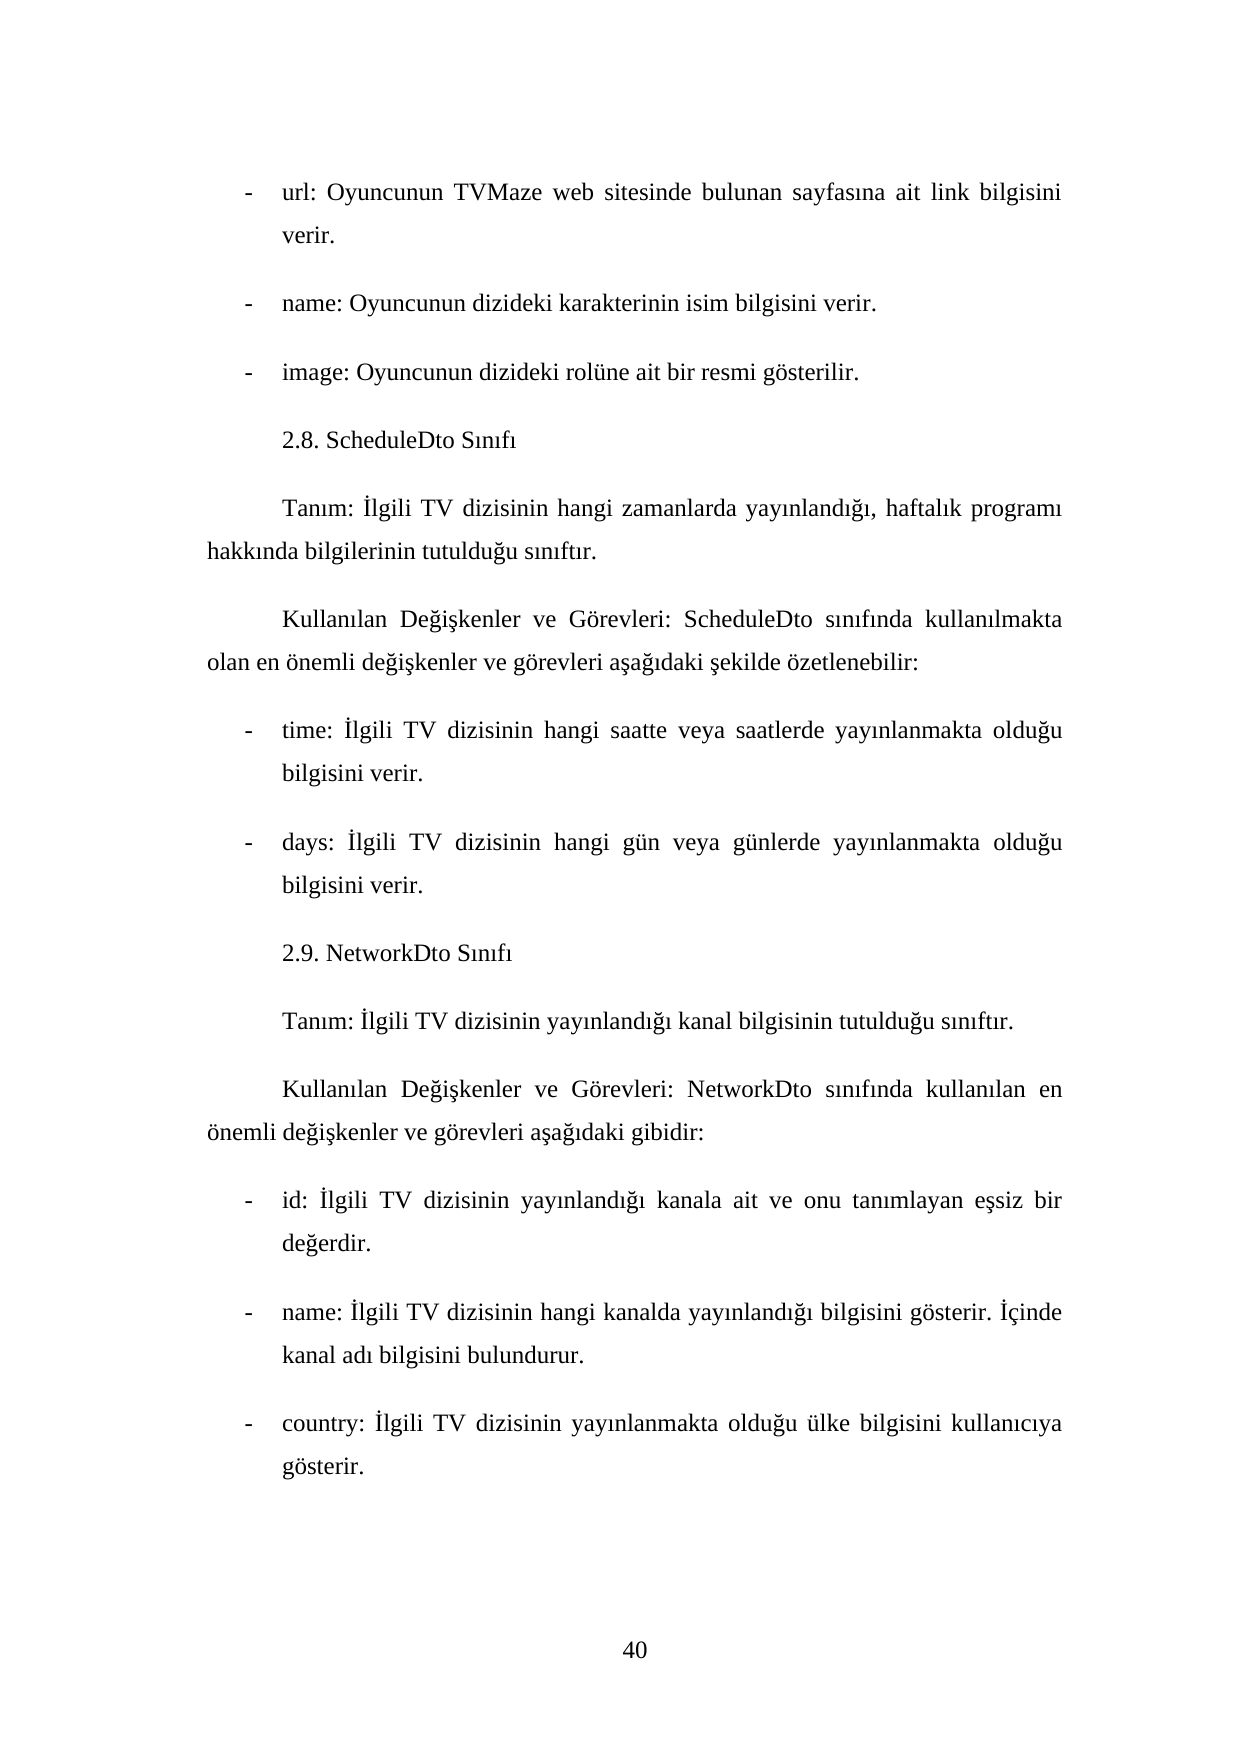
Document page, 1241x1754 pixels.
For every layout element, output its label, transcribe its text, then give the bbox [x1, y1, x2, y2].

text Kullanılan Değişkenler ve Görevleri: NetworkDto sınıfında kullanılan en önemli değişkenler ve görevleri aşağıdaki gibidir: [207, 1074, 1063, 1146]
list image: Oyuncunun dizideki rolüne ait bir resmi gösterilir. [244, 357, 1063, 385]
list name: İlgili TV dizisinin hangi kanalda yayınlandığı bilgisini gösterir. İçinde kanal adı bilgisini bulundurur. [244, 1297, 1063, 1368]
text Tanım: İlgili TV dizisinin yayınlandığı kanal bilgisinin tutulduğu sınıftır. [207, 1006, 1063, 1035]
text Kullanılan Değişkenler ve Görevleri: ScheduleDto sınıfında kullanılmakta olan en önemli değişkenler ve görevleri aşağıdaki şekilde özetlenebilir: [207, 604, 1063, 676]
list id: İlgili TV dizisinin yayınlandığı kanala ait ve onu tanımlayan eşsiz bir değerdir. [244, 1185, 1063, 1257]
text 2.8. ScheduleDto Sınıfı [207, 425, 1063, 453]
list name: Oyuncunun dizideki karakterinin isim bilgisini verir. [244, 288, 1063, 317]
list url: Oyuncunun TVMaze web sitesinde bulunan sayfasına ait link bilgisini verir. [244, 177, 1063, 249]
list time: İlgili TV dizisinin hangi saatte veya saatlerde yayınlanmakta olduğu bilgisini verir. [244, 715, 1063, 787]
text Tanım: İlgili TV dizisinin hangi zamanlarda yayınlandığı, haftalık programı hakkında bilgilerinin tutulduğu sınıftır. [207, 493, 1063, 565]
list country: İlgili TV dizisinin yayınlanmakta olduğu ülke bilgisini kullanıcıya gösterir. [244, 1408, 1063, 1480]
list days: İlgili TV dizisinin hangi gün veya günlerde yayınlanmakta olduğu bilgisini verir. [244, 827, 1063, 898]
text 2.9. NetworkDto Sınıfı [207, 938, 1063, 967]
